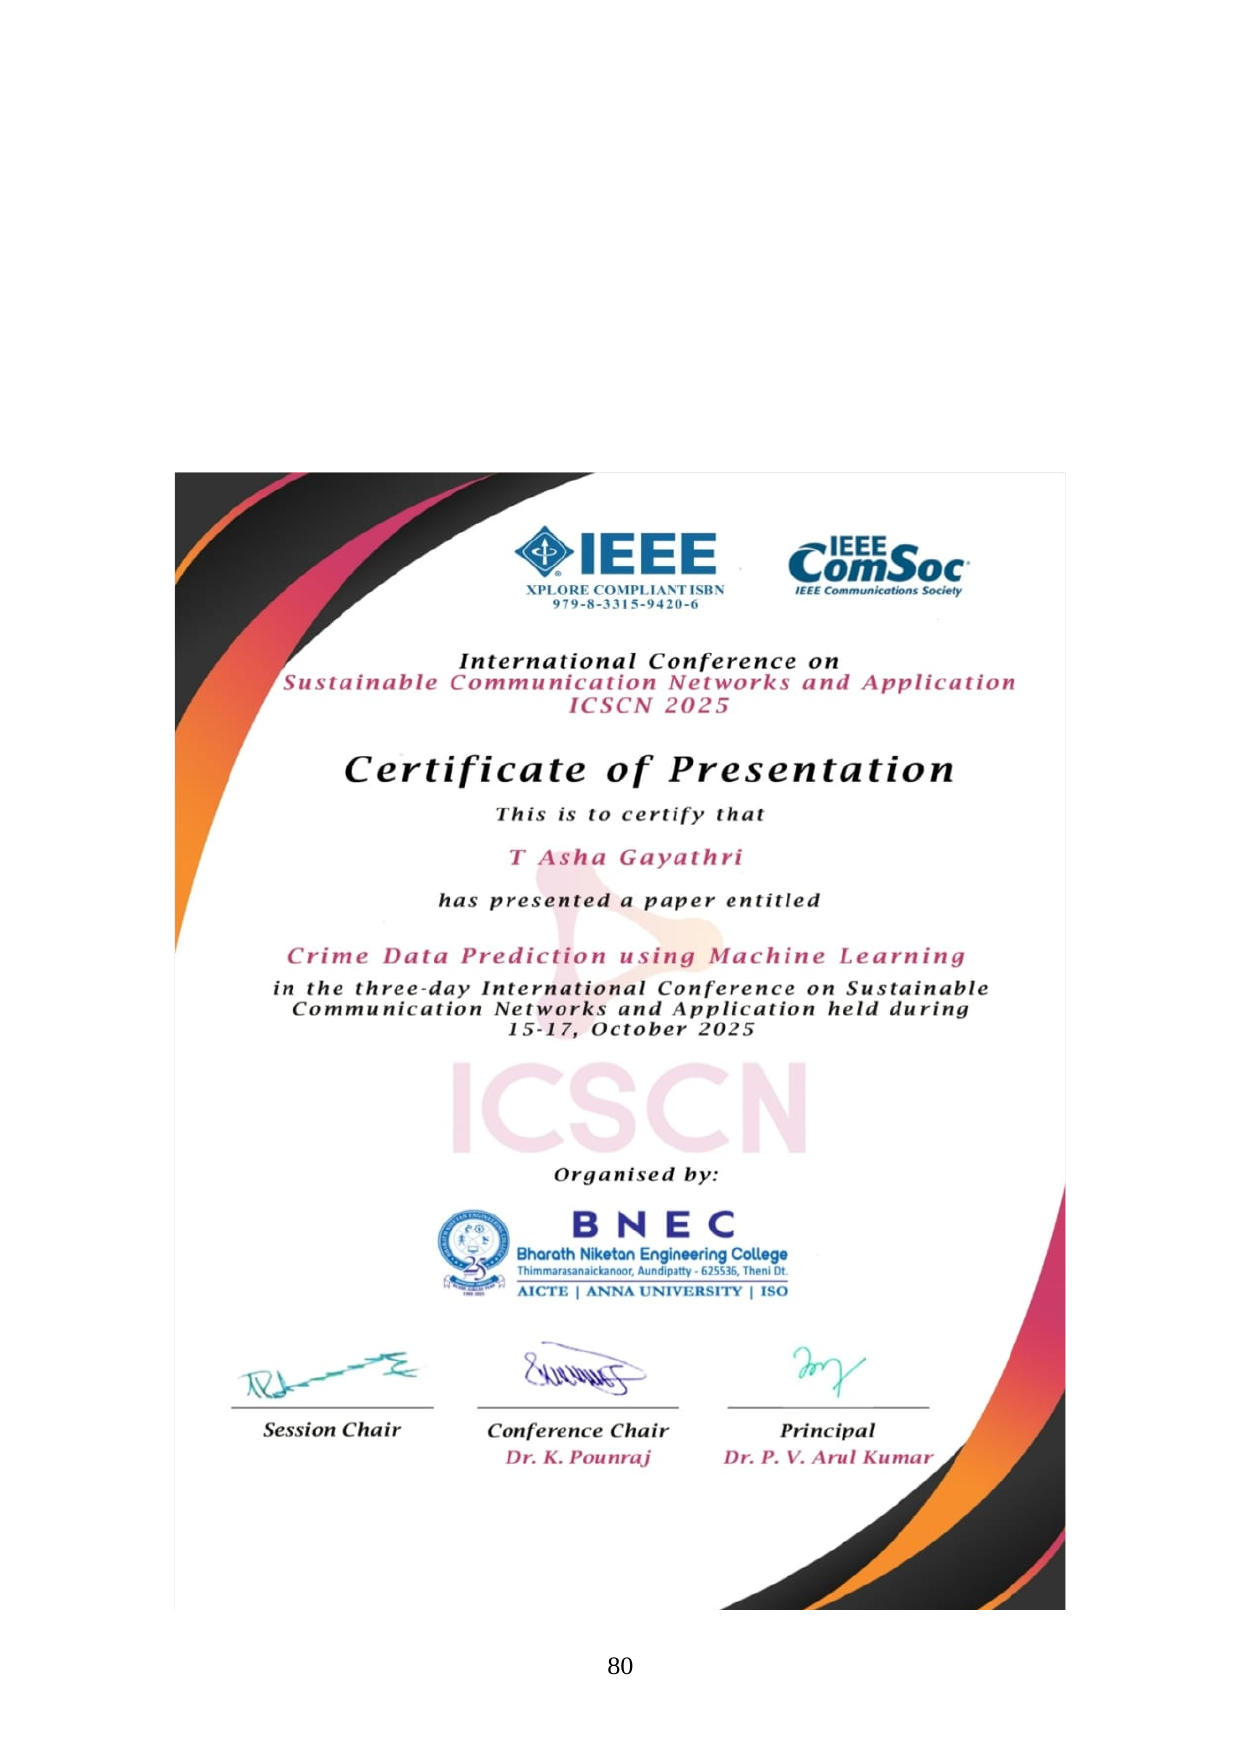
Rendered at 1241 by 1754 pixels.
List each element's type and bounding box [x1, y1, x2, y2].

picture [174, 472, 1066, 1610]
